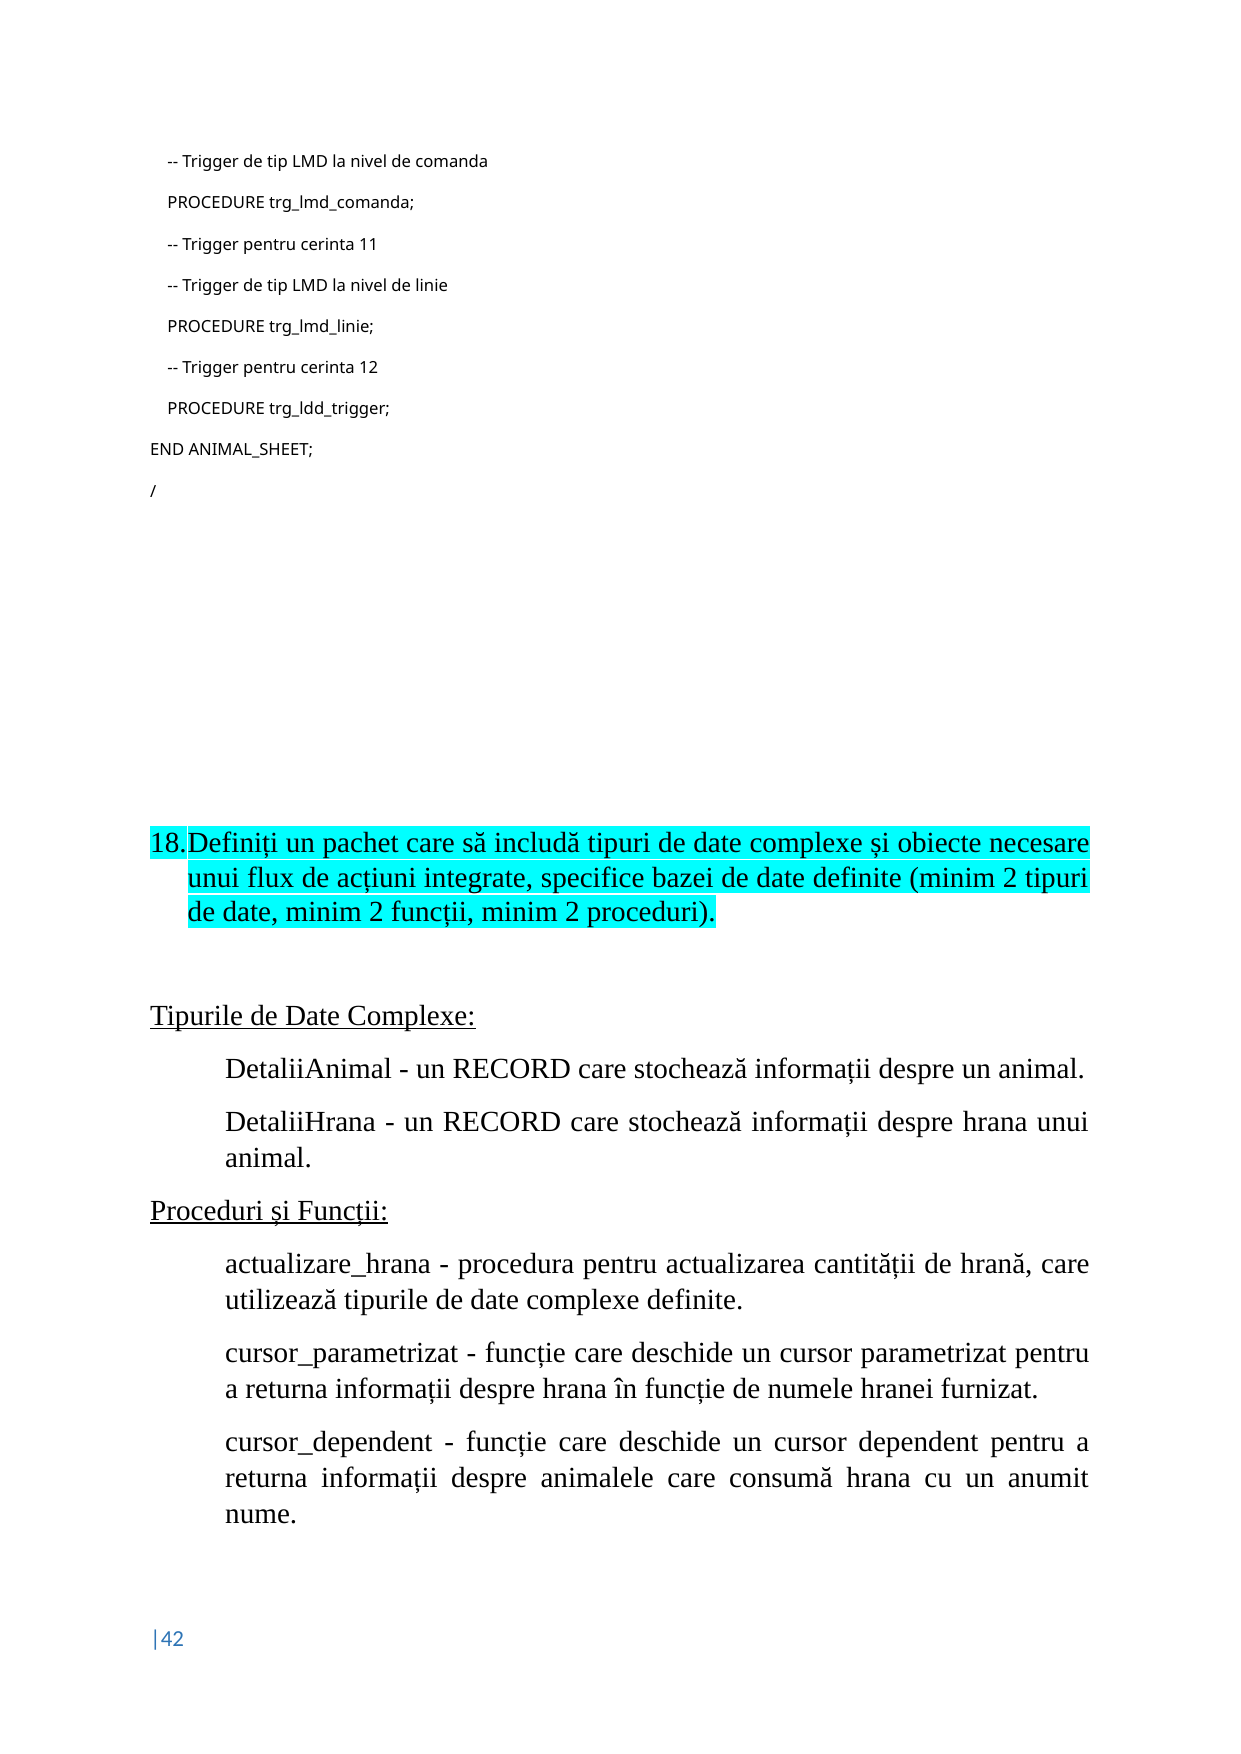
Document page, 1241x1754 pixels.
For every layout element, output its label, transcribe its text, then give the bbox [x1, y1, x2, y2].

text DetaliiHrana - un RECORD care stochează informații despre hrana unui animal. [225, 1104, 1090, 1174]
text cursor_dependent - funcție care deschide un cursor dependent pentru a returna informații despre animalele care consumă hrana cu un anumit nume. [225, 1424, 1090, 1529]
text PROCEDURE trg_ldd_trigger; [150, 397, 1090, 419]
list Definiți un pachet care să includă tipuri de date complexe și obiecte necesare unui flux de acțiuni integrate, specifice bazei de date definite (minim 2 tipuri de date, minim 2 funcții, minim 2 proceduri). [150, 826, 1090, 928]
text Tipurile de Date Complexe: [150, 998, 1090, 1032]
text -- Trigger de tip LMD la nivel de linie [150, 273, 1090, 296]
text cursor_parametrizat - funcție care deschide un cursor parametrizat pentru a returna informații despre hrana în funcție de numele hranei furnizat. [225, 1335, 1090, 1404]
text -- Trigger pentru cerinta 12 [150, 356, 1090, 378]
text PROCEDURE trg_lmd_linie; [150, 314, 1090, 337]
text DetaliiAnimal - un RECORD care stochează informații despre un animal. [225, 1051, 1090, 1085]
text actualizare_hrana - procedura pentru actualizarea cantității de hrană, care utilizează tipurile de date complexe definite. [225, 1246, 1090, 1316]
text PROCEDURE trg_lmd_comanda; [150, 191, 1090, 214]
text -- Trigger de tip LMD la nivel de comanda [150, 150, 1090, 173]
text / [150, 479, 1090, 502]
text Proceduri și Funcții: [150, 1193, 1090, 1227]
text END ANIMAL_SHEET; [150, 438, 1090, 461]
text -- Trigger pentru cerinta 11 [150, 232, 1090, 255]
